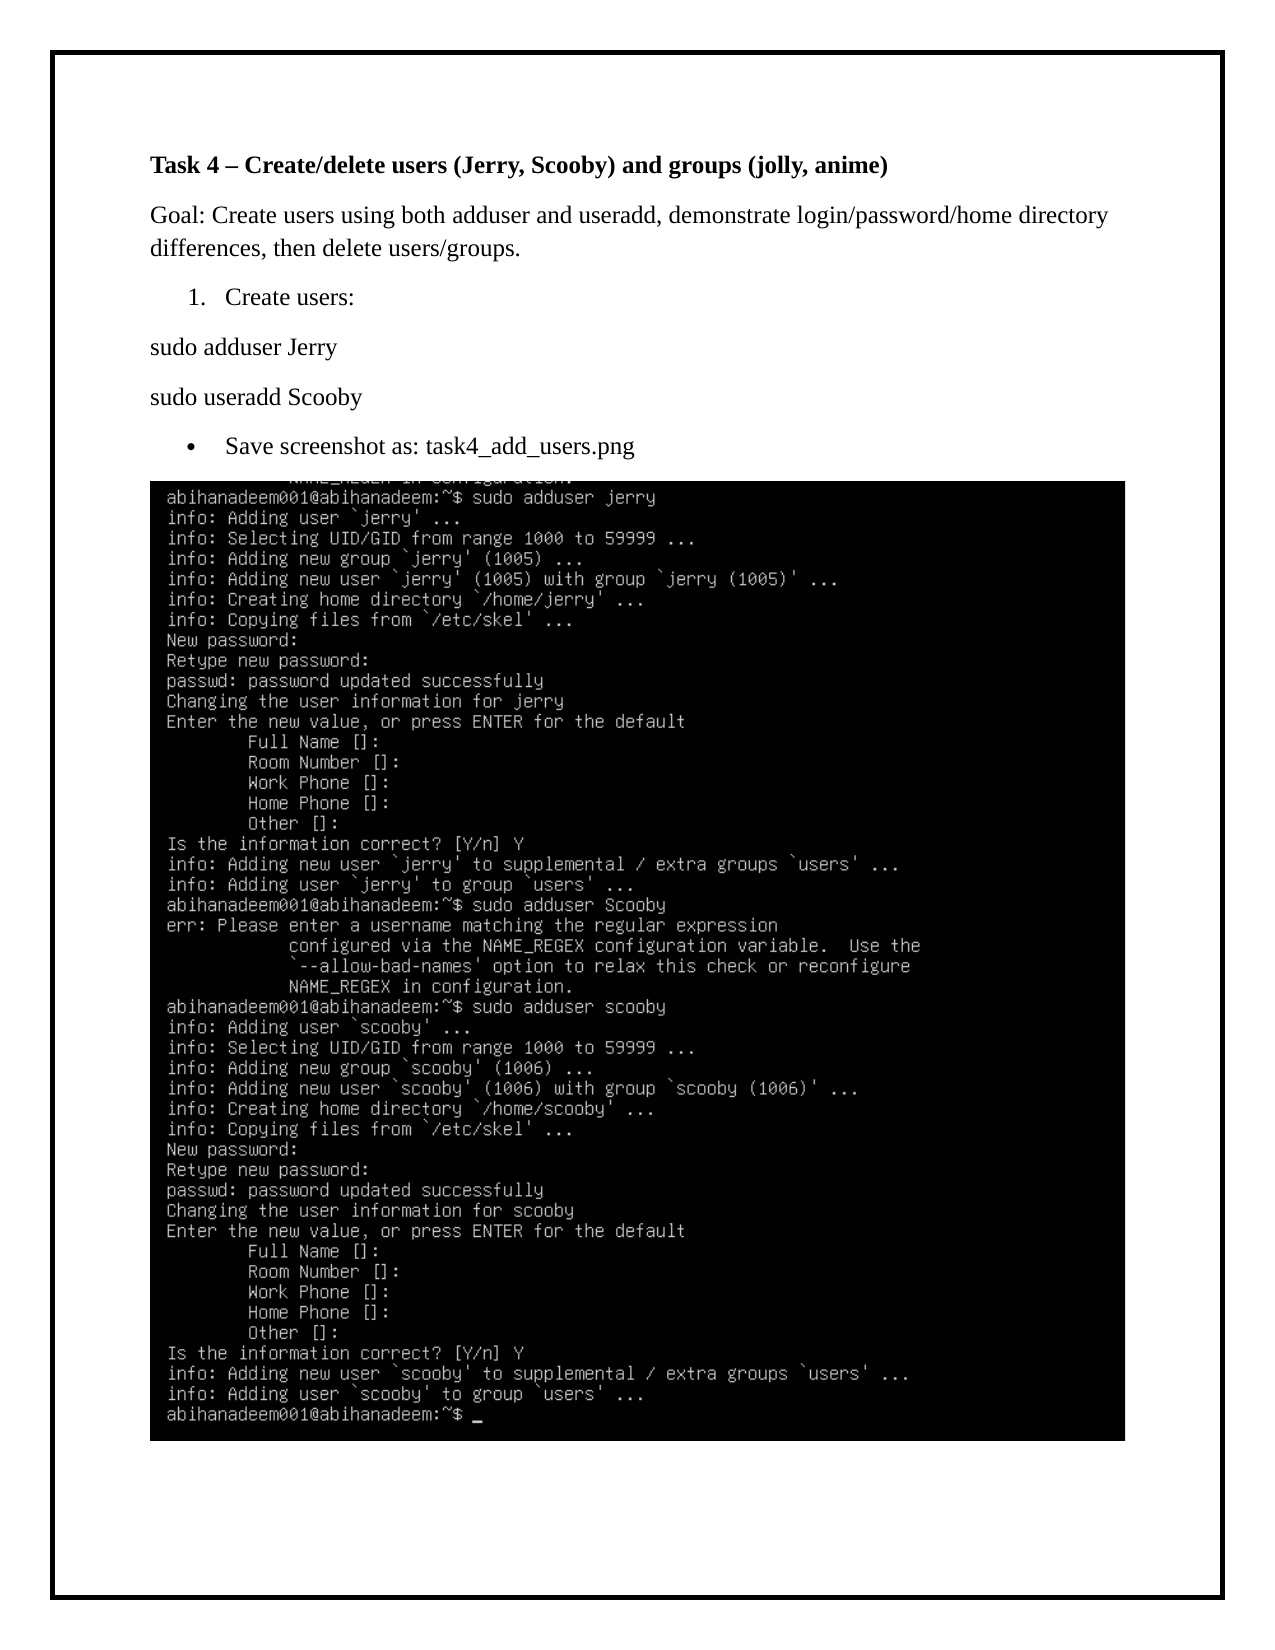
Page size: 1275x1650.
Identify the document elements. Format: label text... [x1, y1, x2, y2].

text Task 4 – Create/delete users (Jerry, Scooby) and groups (jolly, anime) [150, 150, 1125, 179]
text sudo adduser Jerry [150, 332, 1125, 361]
list Create users: [187, 282, 1125, 311]
picture [150, 481, 1125, 1441]
text sudo useradd Scooby [150, 382, 1125, 411]
list Save screenshot as: task4_add_users.png [187, 431, 1125, 460]
text Goal: Create users using both adduser and useradd, demonstrate login/password/home directory differences, then delete users/groups. [150, 200, 1125, 261]
